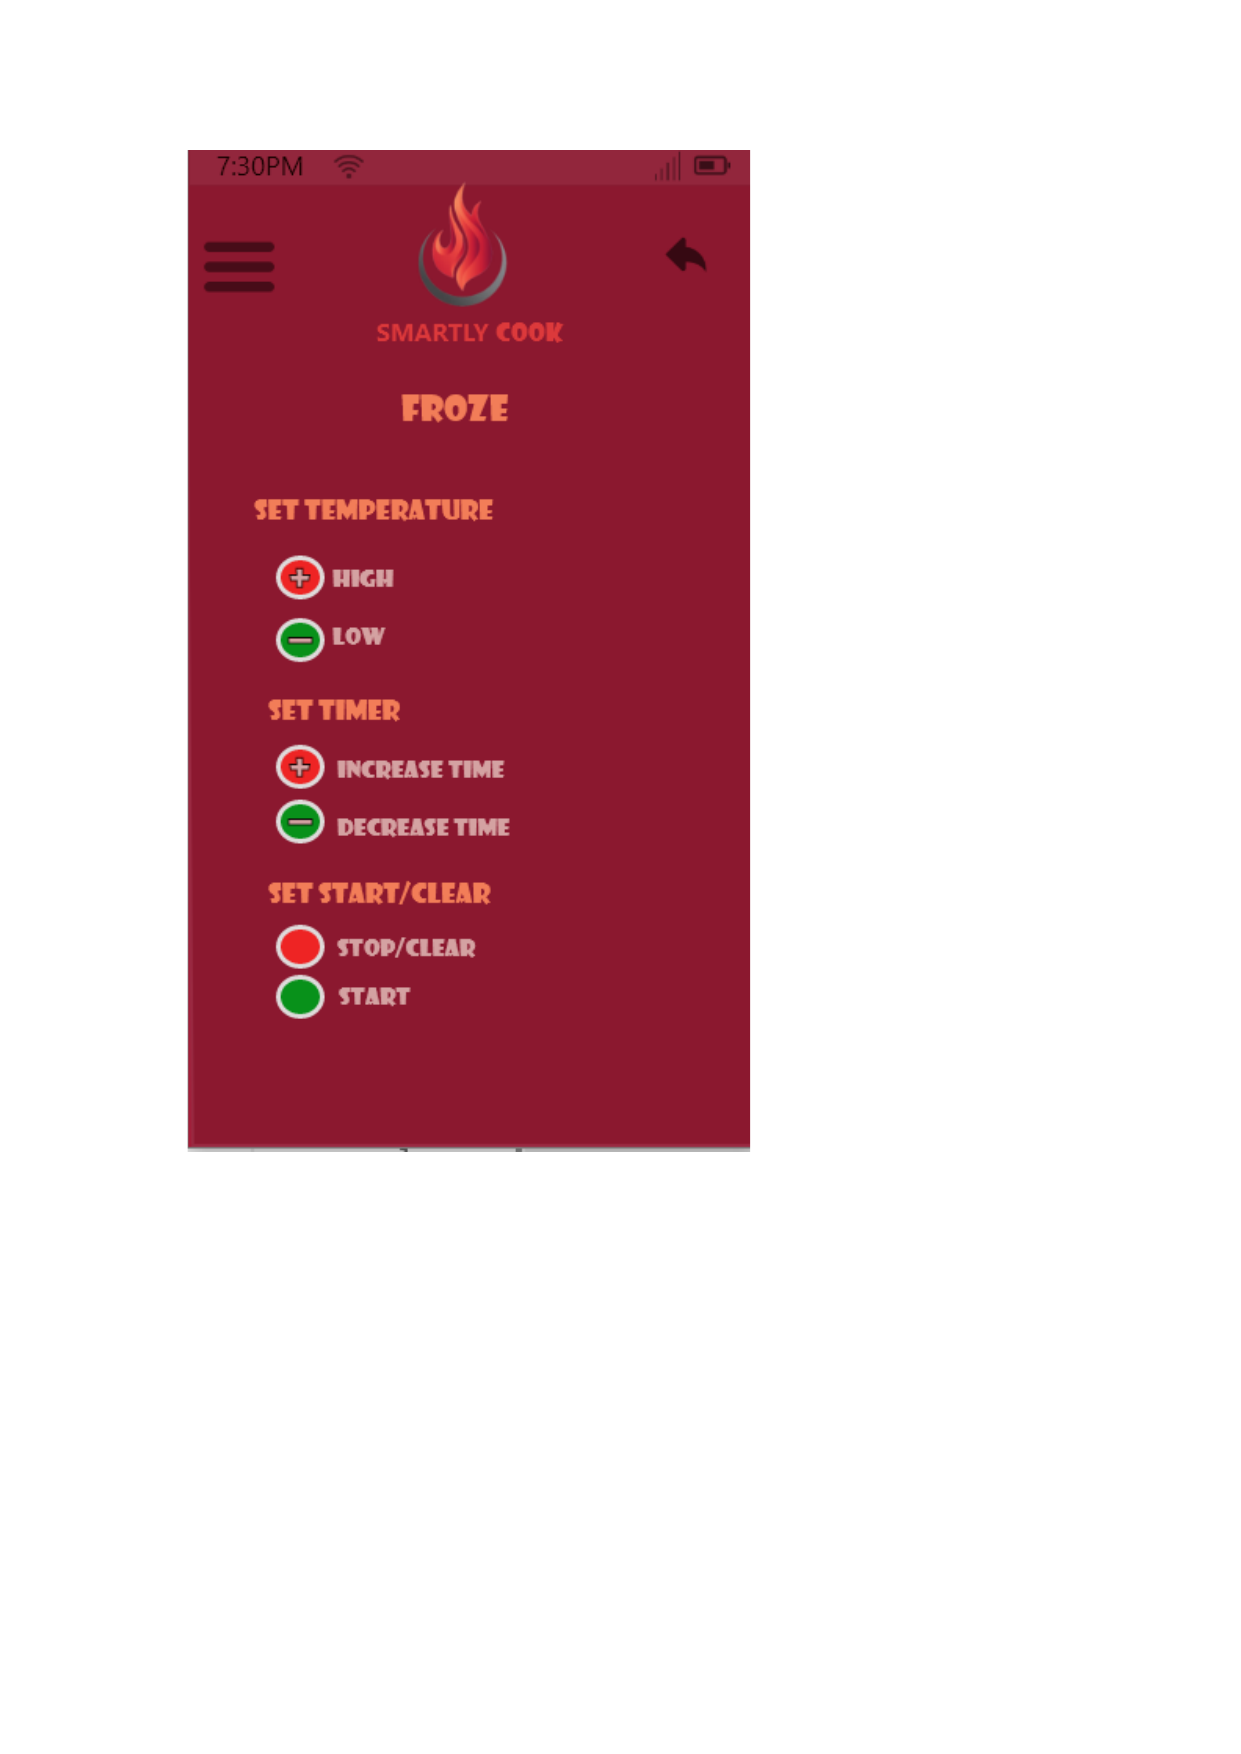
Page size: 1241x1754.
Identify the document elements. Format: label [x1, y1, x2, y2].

picture [187, 150, 750, 1152]
